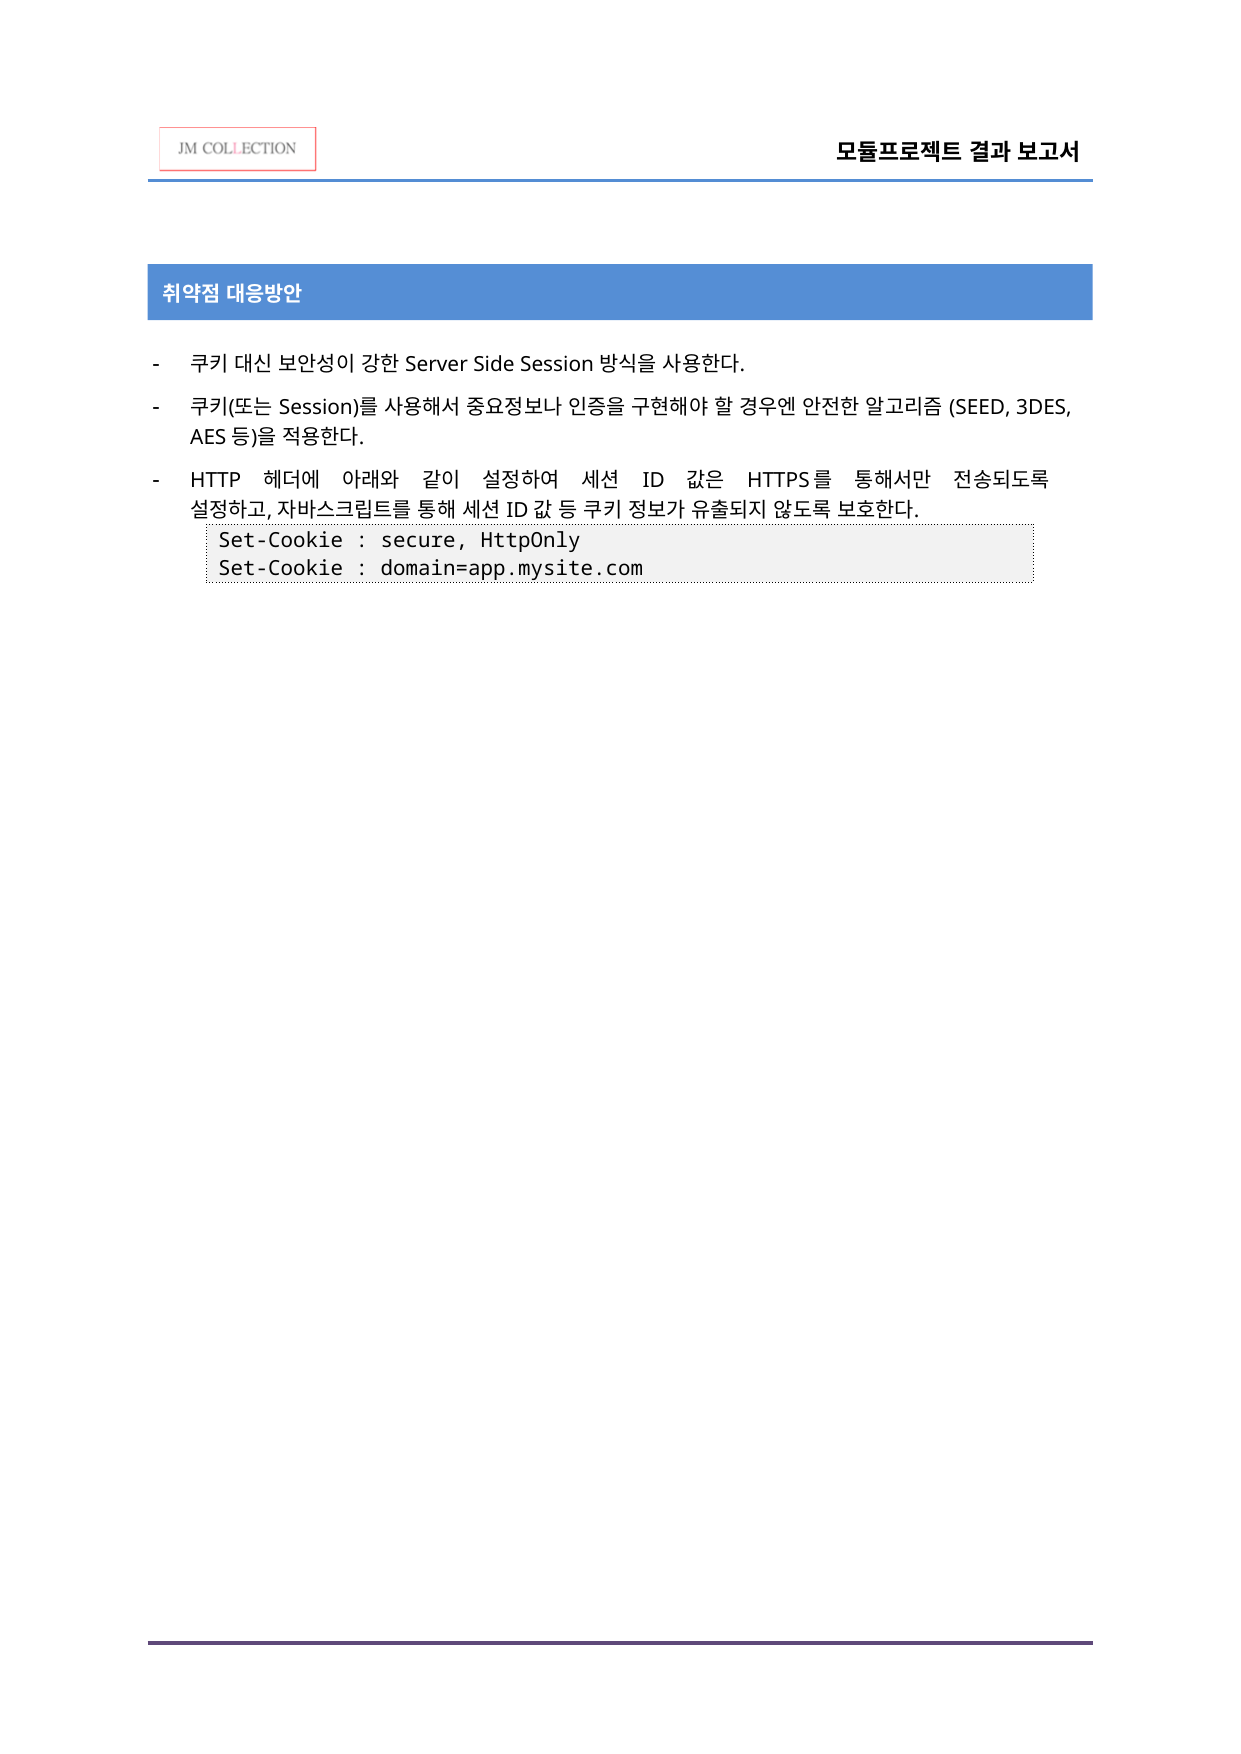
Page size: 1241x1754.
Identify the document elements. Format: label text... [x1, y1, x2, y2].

table_header Set-Cookie : secure, HttpOnly Set-Cookie : domain=app.mysite.com [207, 524, 1033, 582]
picture [159, 127, 318, 173]
list 쿠키(또는 Session)를 사용해서 중요정보나 인증을 구현해야 할 경우엔 안전한 알고리즘 (SEED, 3DES, AES 등)을 적용한다. [152, 390, 1072, 451]
list HTTP 헤더에 아래와 같이 설정하여 세션 ID 값은 HTTPS를 통해서만 전송되도록 설정하고, 자바스크립트를 통해 세션 ID 값 등 쿠키 정보가 유출되지 않도록 보호한다. [152, 463, 1072, 524]
list 쿠키 대신 보안성이 강한 Server Side Session 방식을 사용한다. [152, 347, 1072, 377]
